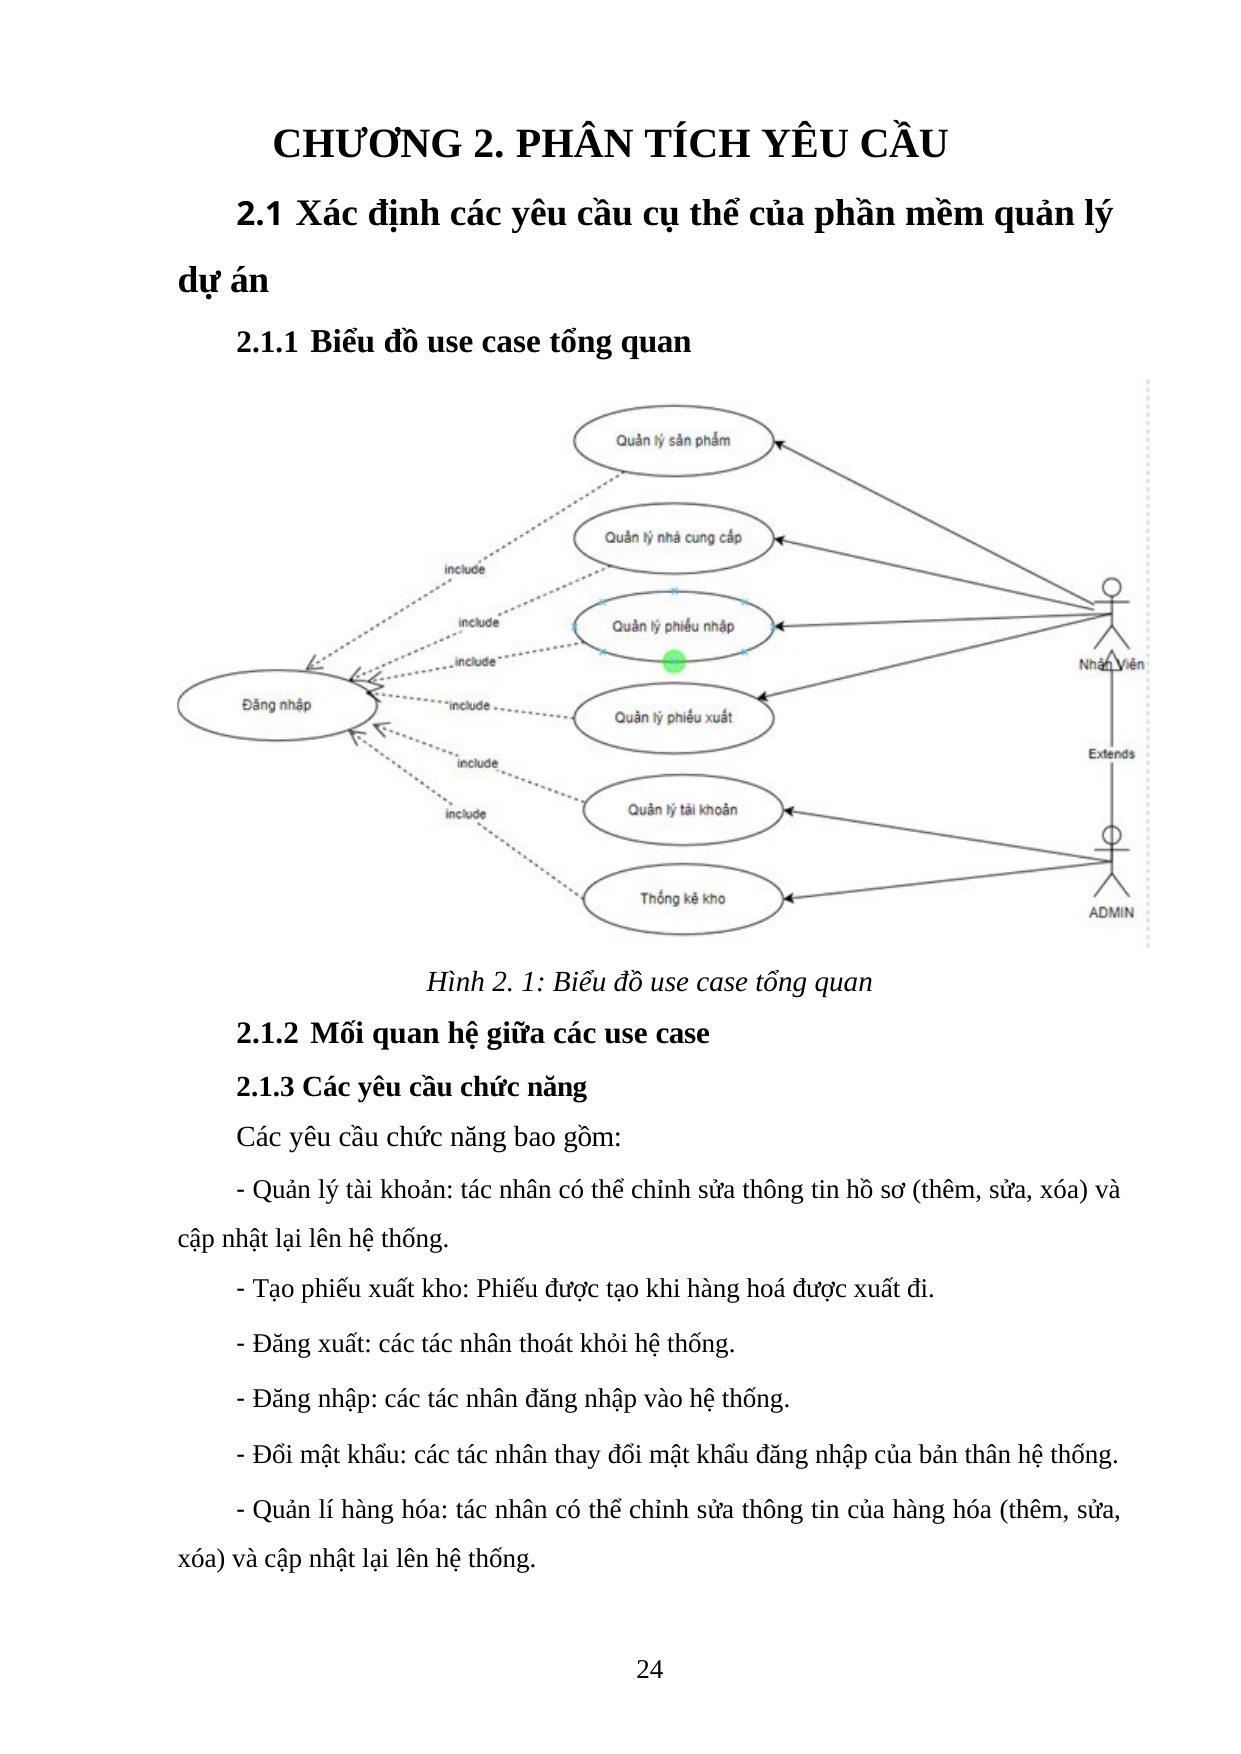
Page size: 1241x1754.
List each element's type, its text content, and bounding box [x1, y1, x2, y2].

subtitle CHƯƠNG 2. PHÂN TÍCH YÊU CẦU [177, 118, 1044, 166]
list Đăng nhập: các tác nhân đăng nhập vào hệ thống. [177, 1379, 1122, 1416]
text Hình 2. 1: Biểu đồ use case tổng quan [177, 964, 1122, 998]
subtitle Xác định các yêu cầu cụ thể của phần mềm quản lý dự án [177, 190, 1122, 300]
text Các yêu cầu chức năng bao gồm: [177, 1119, 1122, 1152]
subtitle Biểu đồ use case tổng quan [177, 322, 1122, 360]
list Quản lí hàng hóa: tác nhân có thể chỉnh sửa thông tin của hàng hóa (thêm, sửa, xóa) và cập nhật lại lên hệ thống. [177, 1489, 1122, 1573]
subtitle Mối quan hệ giữa các use case [177, 1015, 1122, 1051]
list Đổi mật khẩu: các tác nhân thay đổi mật khẩu đăng nhập của bản thân hệ thống. [177, 1434, 1122, 1471]
list Đăng xuất: các tác nhân thoát khỏi hệ thống. [177, 1324, 1122, 1361]
list Tạo phiếu xuất kho: Phiếu được tạo khi hàng hoá được xuất đi. [177, 1268, 1122, 1305]
subtitle 2.1.3 Các yêu cầu chức năng [177, 1069, 1122, 1102]
picture [177, 379, 1151, 948]
list Quản lý tài khoản: tác nhân có thể chỉnh sửa thông tin hồ sơ (thêm, sửa, xóa) và cập nhật lại lên hệ thống. [177, 1169, 1122, 1253]
